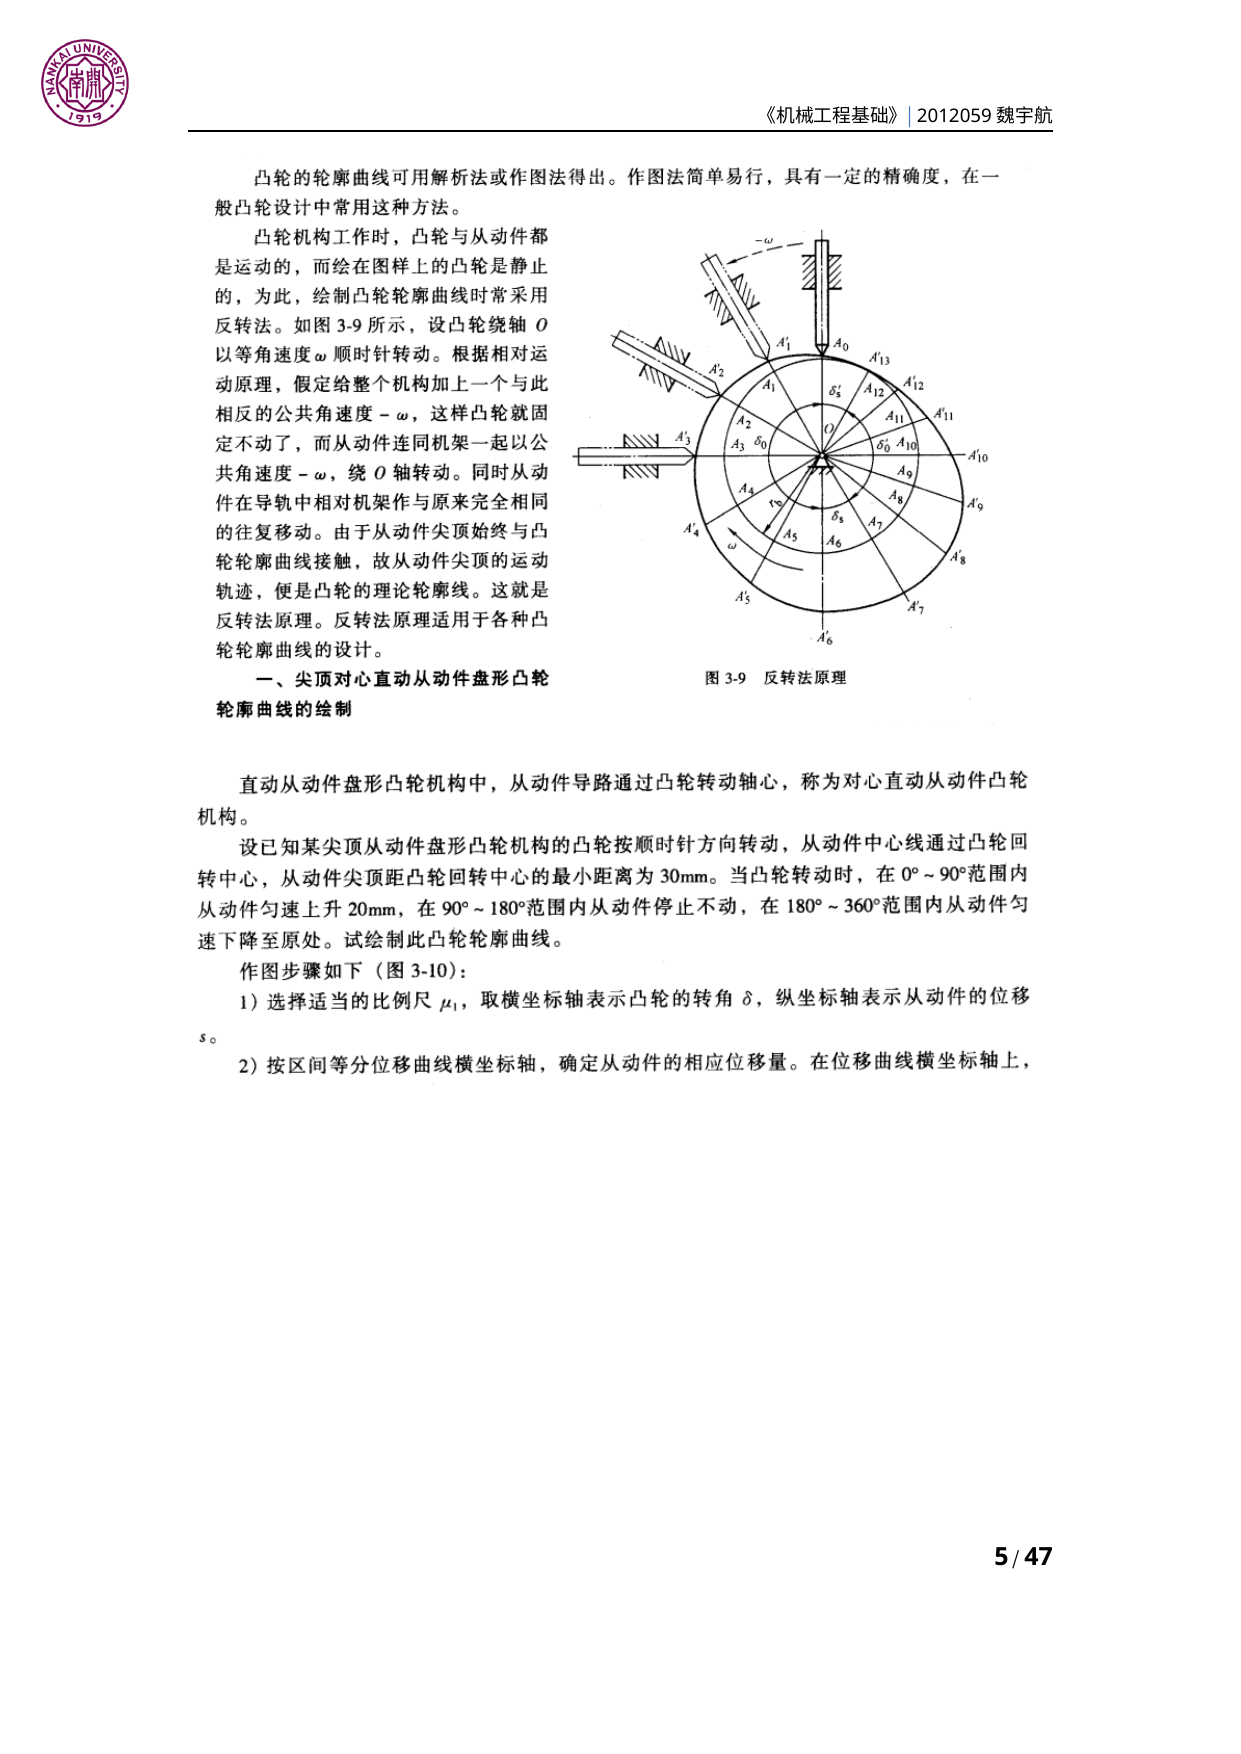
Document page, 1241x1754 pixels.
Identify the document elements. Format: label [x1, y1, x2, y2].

picture [187, 768, 1053, 1084]
picture [40, 38, 129, 127]
picture [187, 158, 1032, 725]
